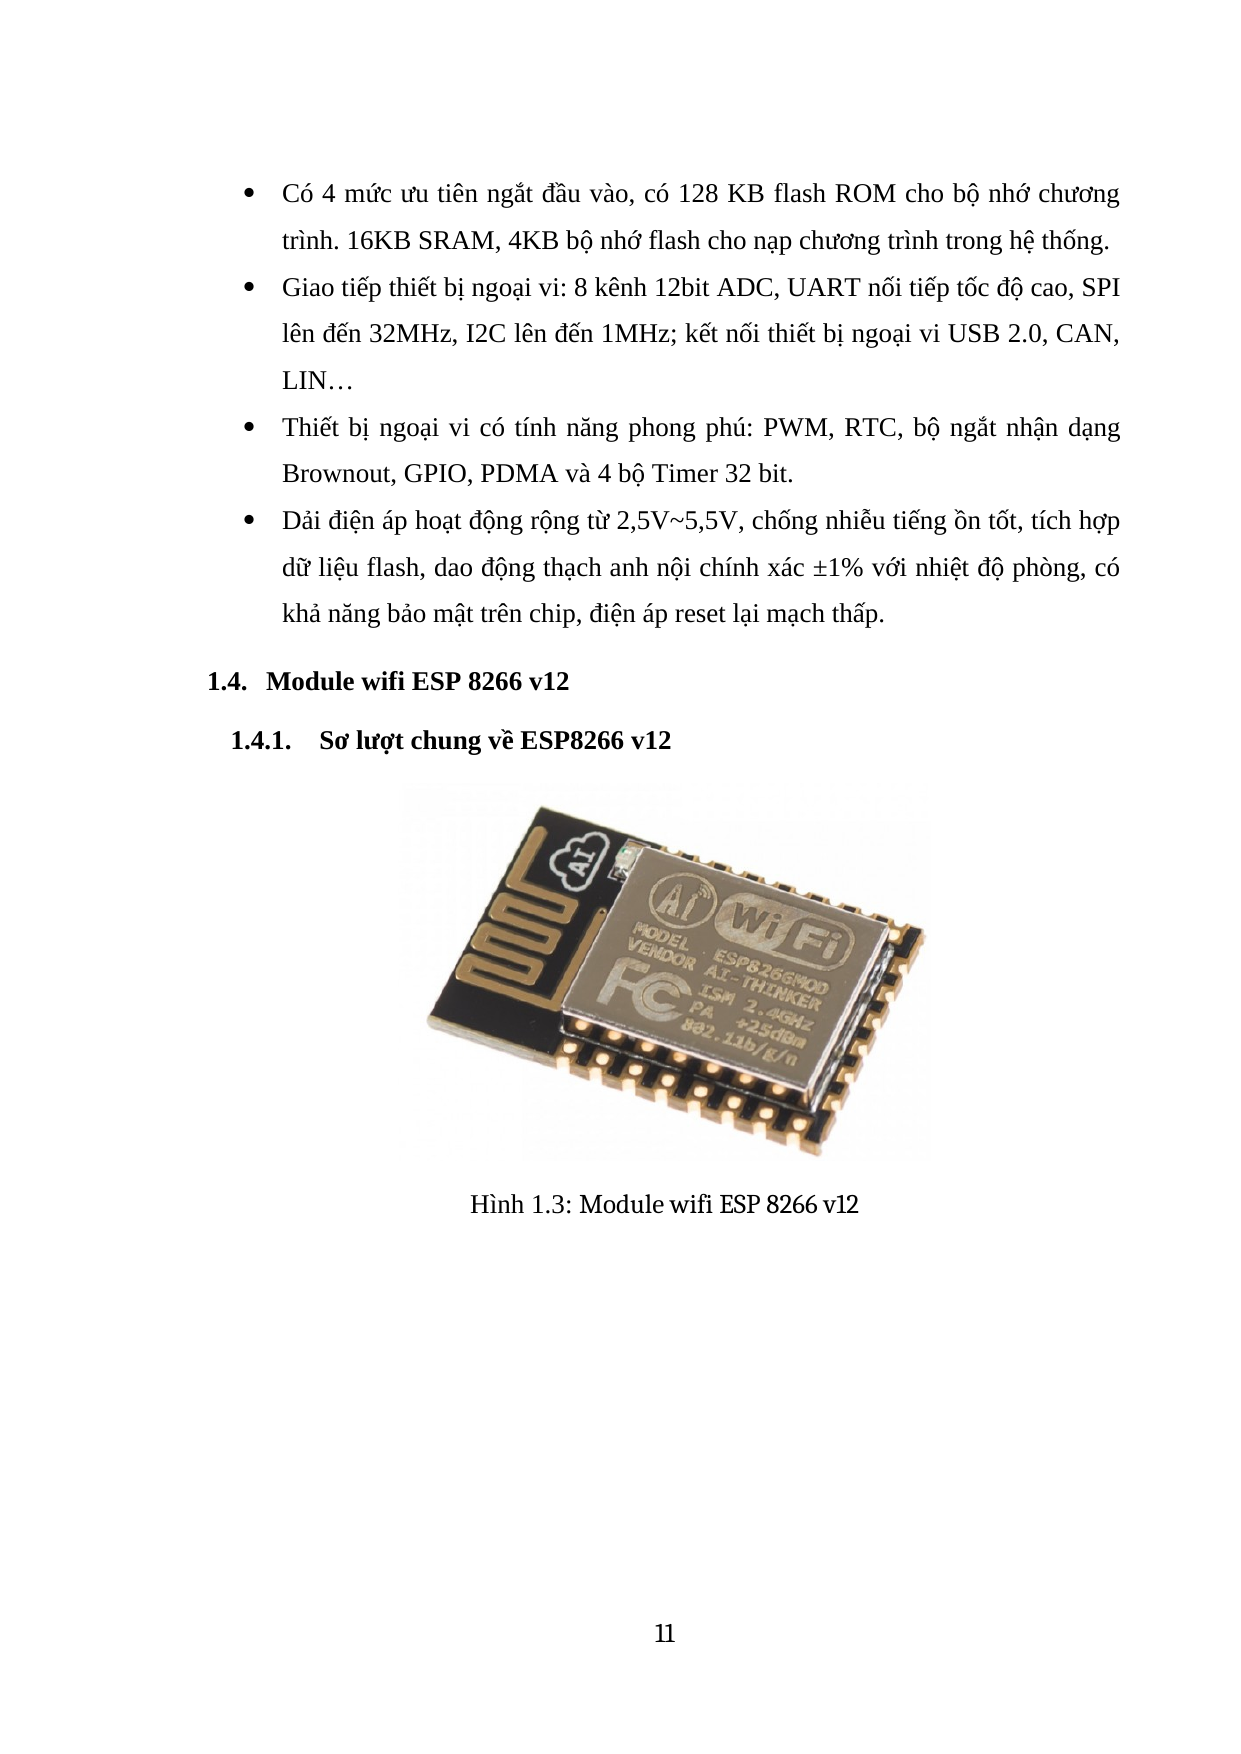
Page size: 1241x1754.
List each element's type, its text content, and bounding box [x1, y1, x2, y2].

list Có 4 mức ưu tiên ngắt đầu vào, có 128 KB flash ROM cho bộ nhớ chương trình. 16KB SRAM, 4KB bộ nhớ flash cho nạp chương trình trong hệ thống. [244, 177, 1122, 255]
subtitle Sơ lượt chung về ESP8266 v12 [230, 724, 1122, 755]
list Dải điện áp hoạt động rộng từ 2,5V~5,5V, chống nhiễu tiếng ồn tốt, tích hợp dữ liệu flash, dao động thạch anh nội chính xác ±1% với nhiệt độ phòng, có khả năng bảo mật trên chip, điện áp reset lại mạch thấp. [244, 504, 1122, 629]
list Giao tiếp thiết bị ngoại vi: 8 kênh 12bit ADC, UART nối tiếp tốc độ cao, SPI lên đến 32MHz, I2C lên đến 1MHz; kết nối thiết bị ngoại vi USB 2.0, CAN, LIN… [244, 271, 1122, 395]
list Thiết bị ngoại vi có tính năng phong phú: PWM, RTC, bộ ngắt nhận dạng Brownout, GPIO, PDMA và 4 bộ Timer 32 bit. [244, 411, 1122, 489]
picture [398, 783, 931, 1161]
subtitle Module wifi ESP 8266 v12 [207, 665, 1122, 696]
text Hình 1.3: Module wifi ESP 8266 v12 [207, 1188, 1122, 1221]
